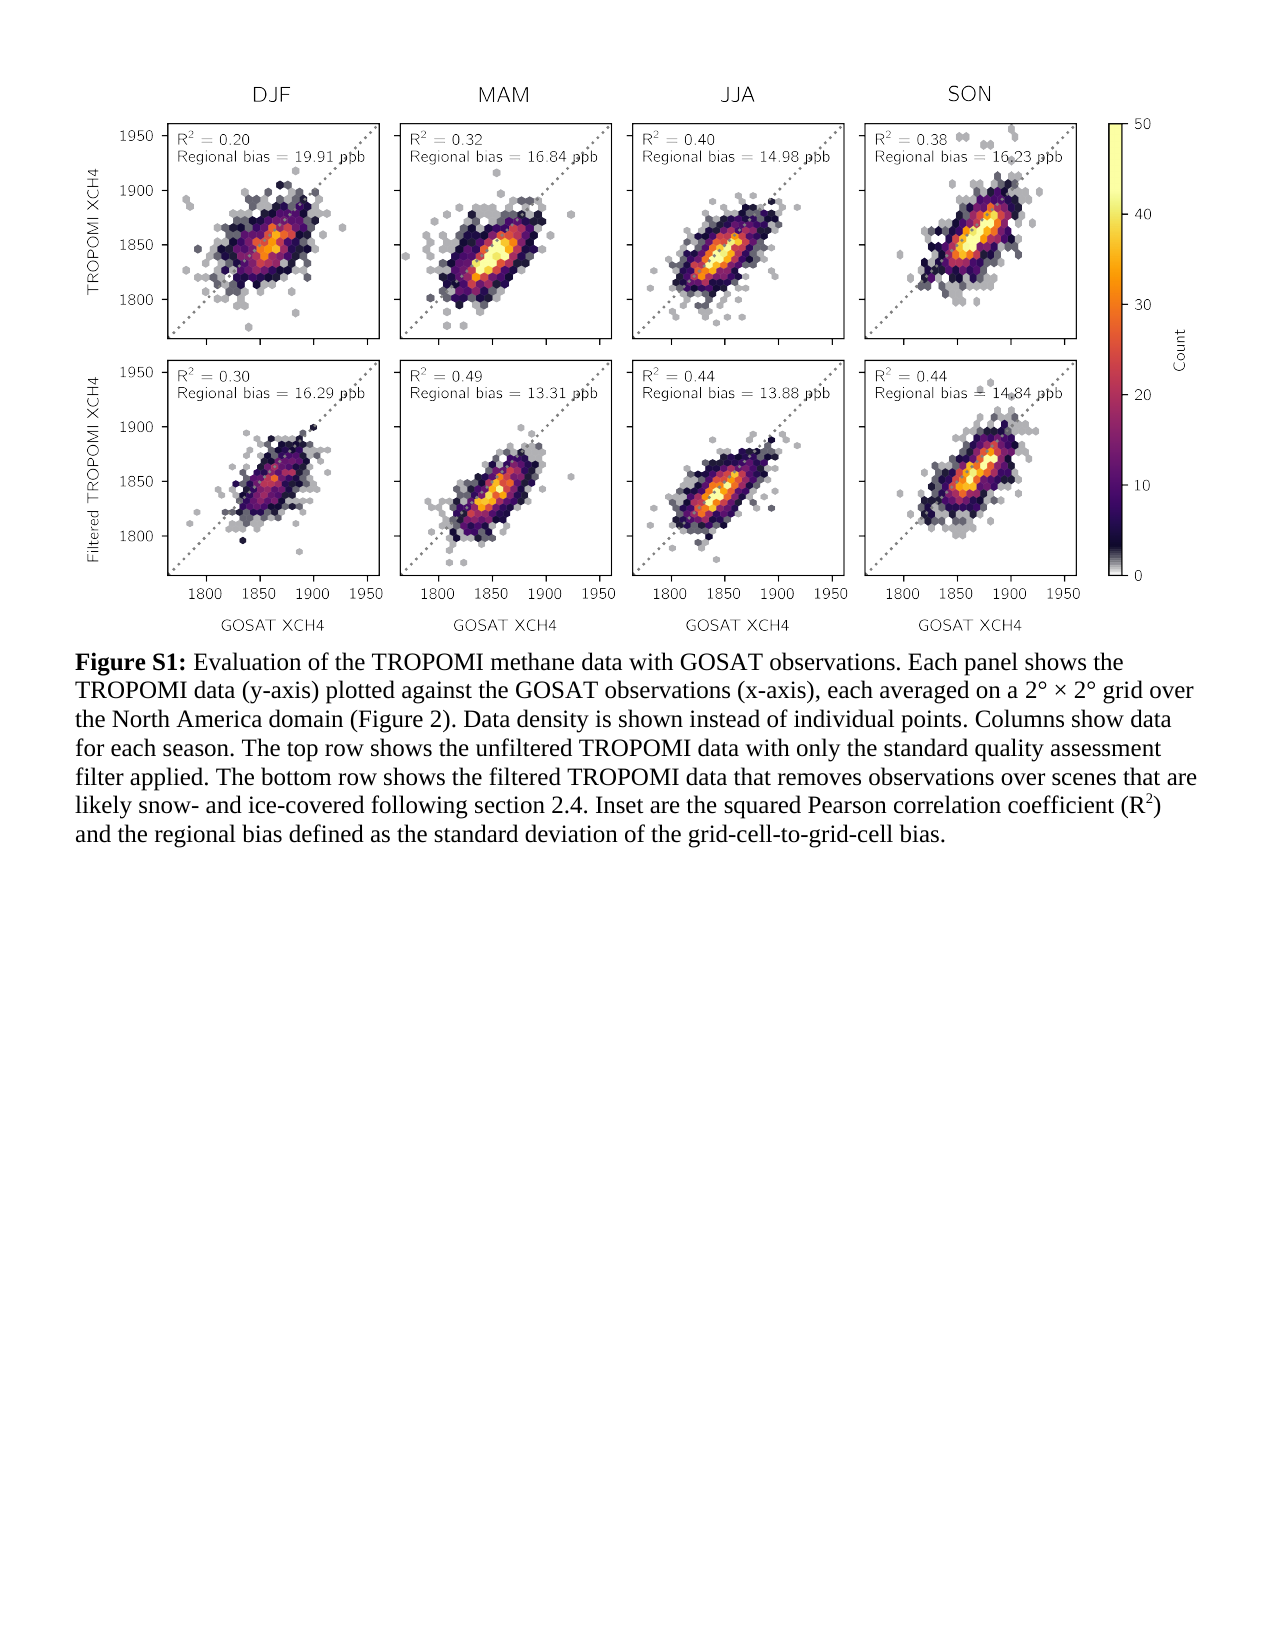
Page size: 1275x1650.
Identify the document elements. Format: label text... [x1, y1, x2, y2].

picture [75, 75, 1200, 647]
text Figure S1: Evaluation of the TROPOMI methane data with GOSAT observations. Each panel shows the TROPOMI data (y-axis) plotted against the GOSAT observations (x-axis), each averaged on a 2° × 2° grid over the North America domain (Figure 2). Data density is shown instead of individual points. Columns show data for each season. The top row shows the unfiltered TROPOMI data with only the standard quality assessment filter applied. The bottom row shows the filtered TROPOMI data that removes observations over scenes that are likely snow- and ice-covered following section 2.4. Inset are the squared Pearson correlation coefficient (R2) and the regional bias defined as the standard deviation of the grid-cell-to-grid-cell bias. [75, 647, 1200, 848]
